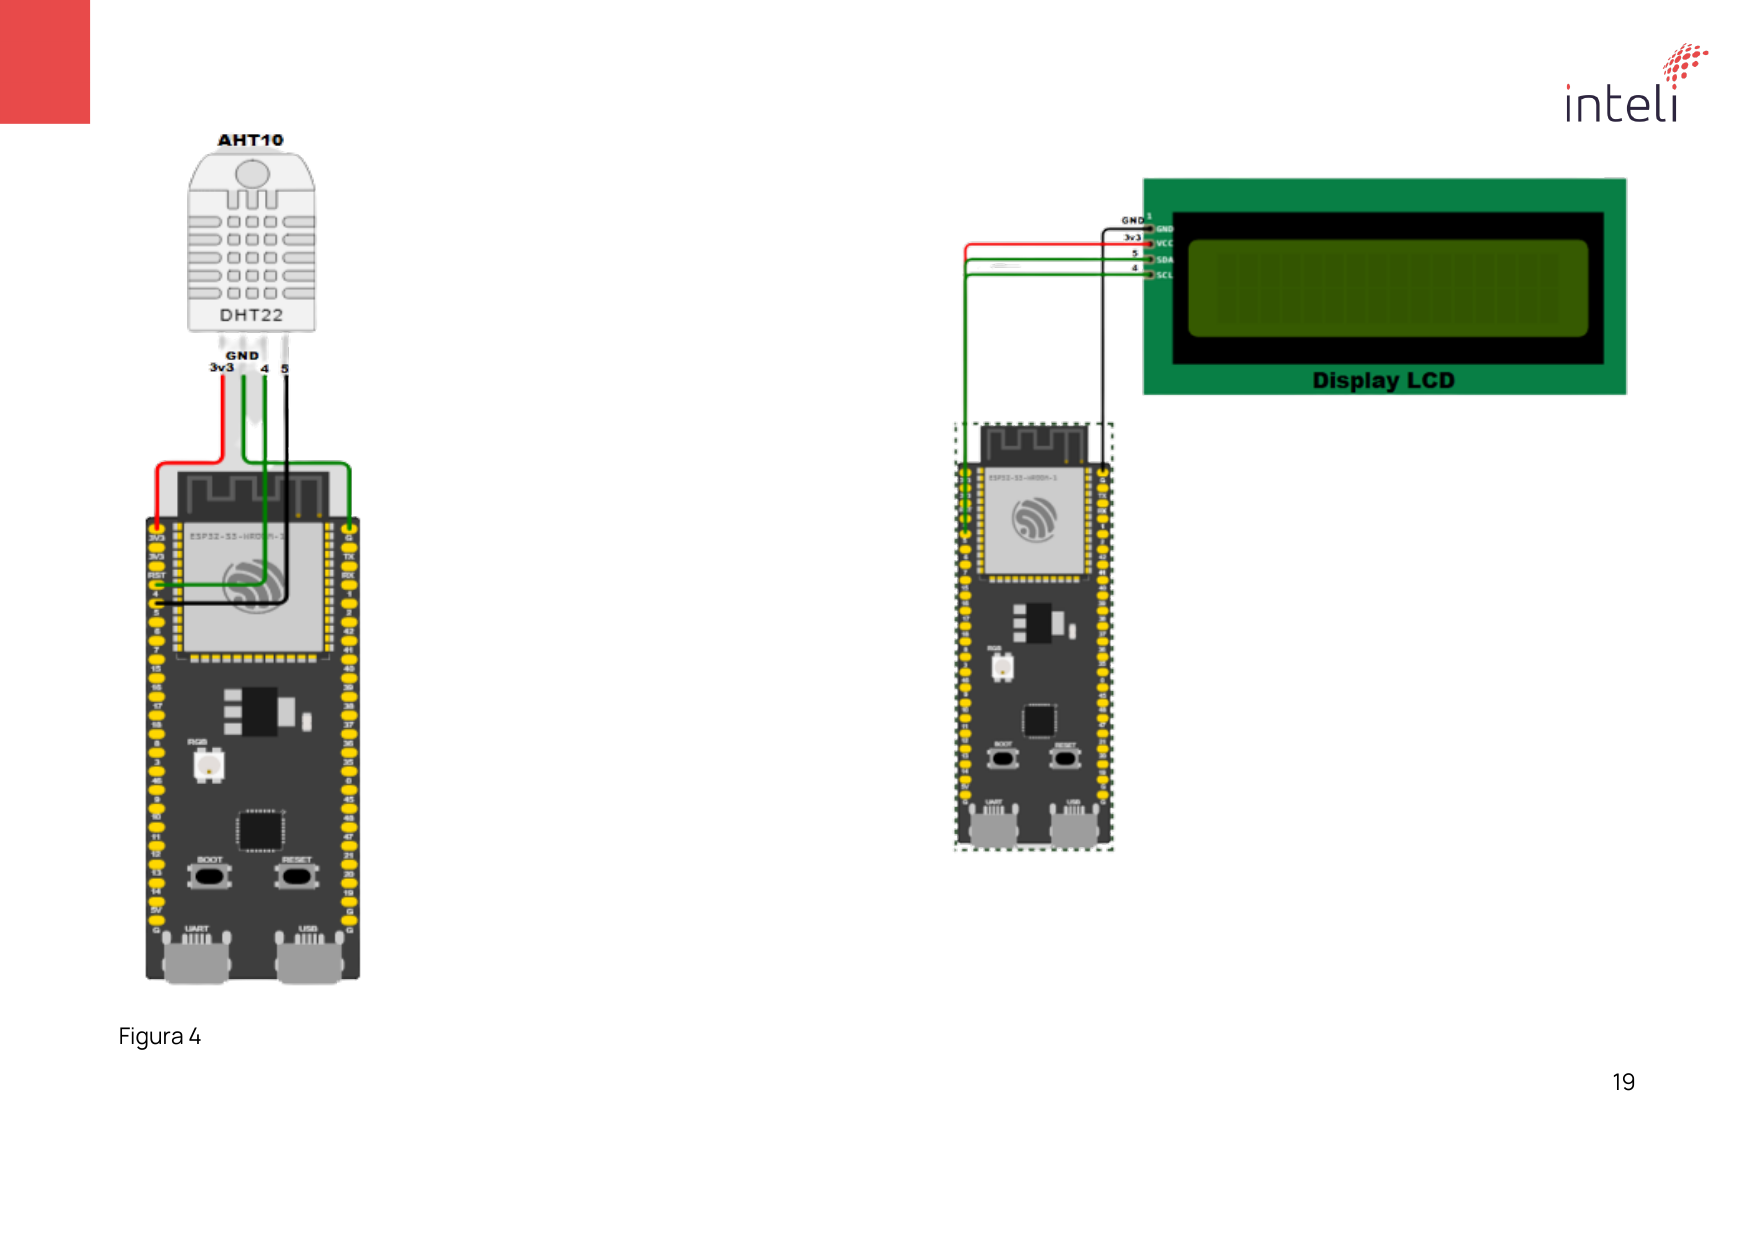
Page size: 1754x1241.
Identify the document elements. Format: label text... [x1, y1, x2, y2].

picture [0, 0, 91, 124]
picture [914, 149, 1635, 875]
picture [1566, 43, 1709, 122]
text Figura 4 [118, 1020, 839, 1051]
picture [118, 123, 415, 1001]
